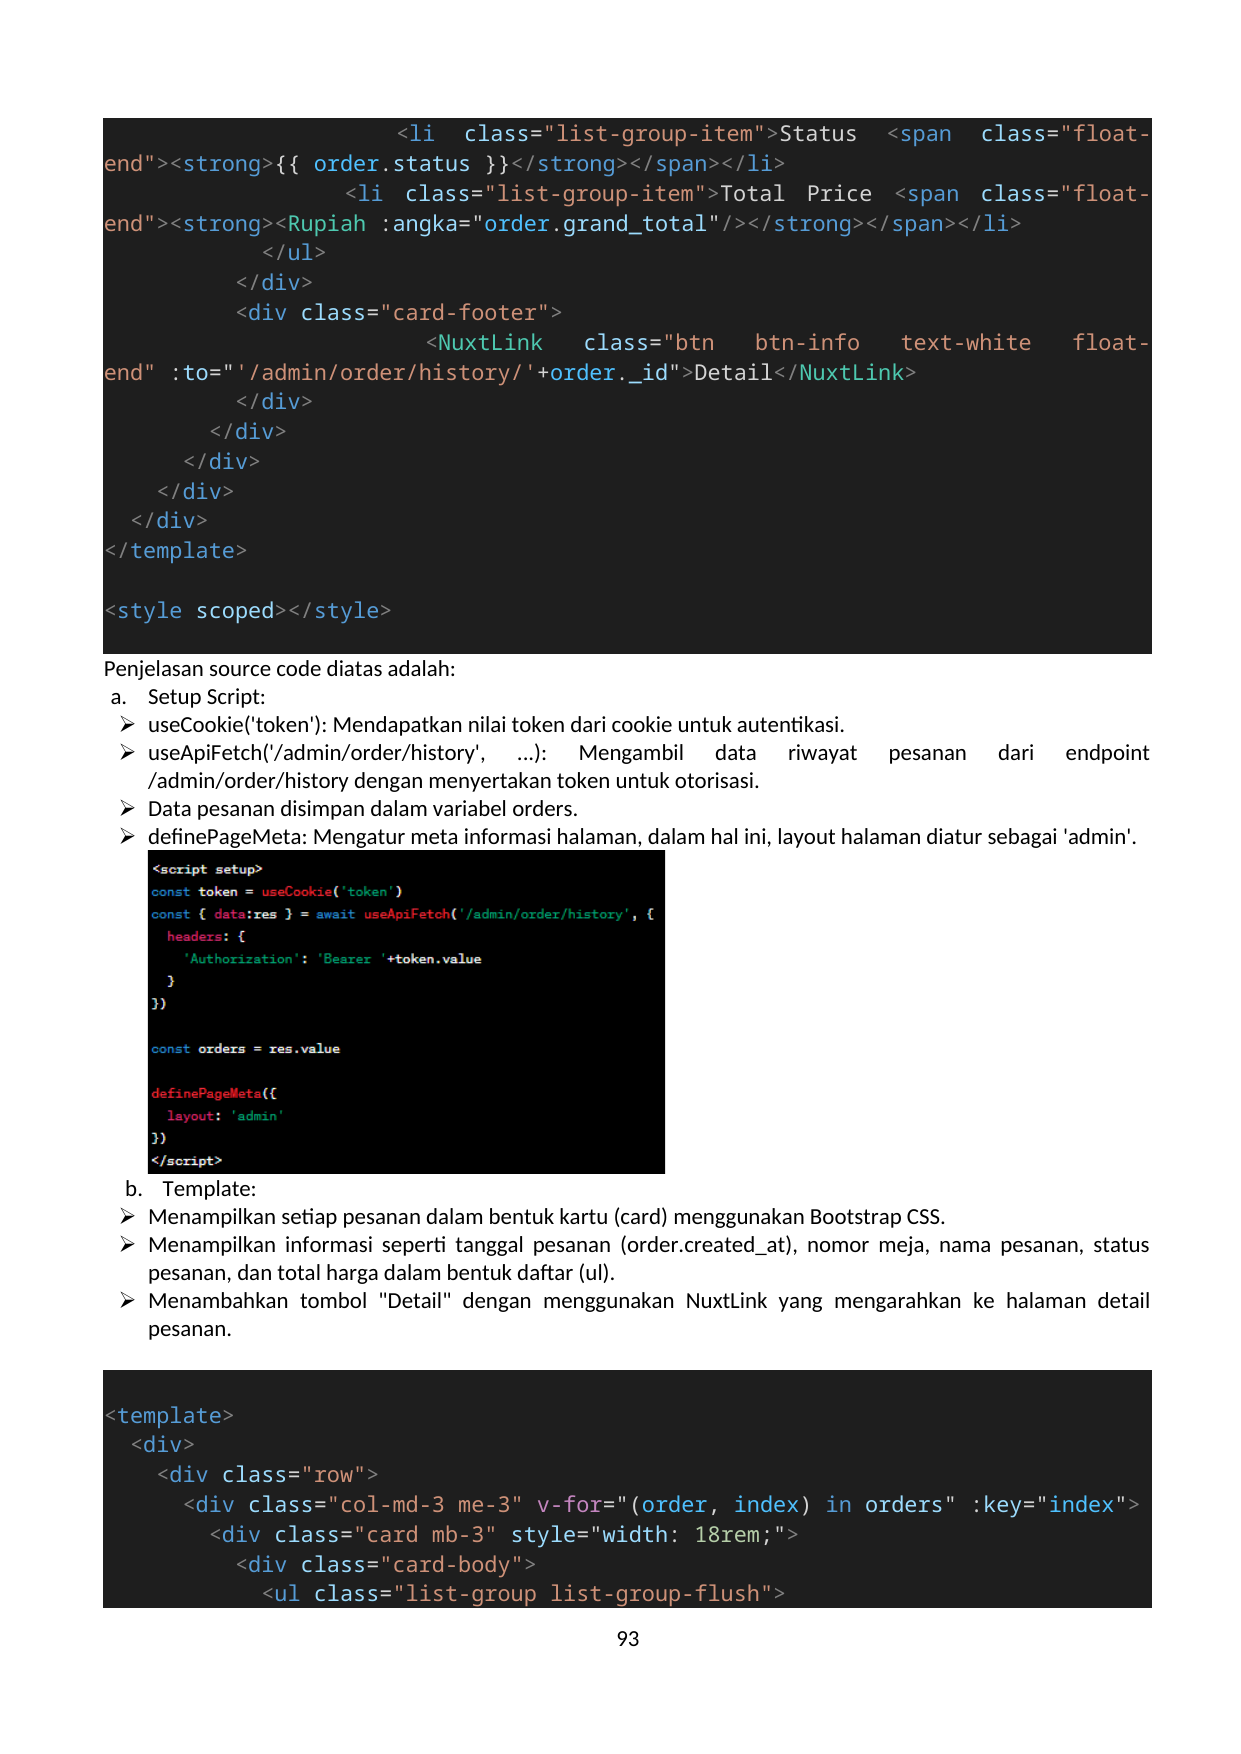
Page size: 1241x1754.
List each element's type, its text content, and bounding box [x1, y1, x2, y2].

text Penjelasan source code diatas adalah: [103, 654, 1152, 682]
list definePageMeta: Mengatur meta informasi halaman, dalam hal ini, layout halaman diatur sebagai 'admin'. [118, 822, 1152, 851]
text </div> [103, 416, 1152, 446]
text </div> [103, 505, 1152, 535]
list Template: [125, 1174, 1152, 1202]
list useApiFetch('/admin/order/history', ...): Mengambil data riwayat pesanan dari endpoint /admin/order/history dengan menyertakan token untuk otorisasi. [118, 738, 1152, 794]
text <template> [103, 1400, 1152, 1429]
text <div class="card-footer"> [103, 297, 1152, 327]
text <NuxtLink class="btn btn-info text-white float-end" :to="'/admin/order/history/'+order._id">Detail</NuxtLink> [103, 327, 1152, 386]
text <div class="card-body"> [103, 1549, 1152, 1578]
text </ul> [103, 237, 1152, 267]
text <li class="list-group-item">Status <span class="float-end"><strong>{{ order.status }}</strong></span></li> [103, 118, 1152, 178]
picture [147, 850, 665, 1174]
text </template> [103, 535, 1152, 565]
text </div> [103, 386, 1152, 416]
text </div> [103, 476, 1152, 505]
text <div> [103, 1429, 1152, 1459]
text </div> [103, 446, 1152, 476]
text <div class="row"> [103, 1459, 1152, 1489]
text <style scoped></style> [103, 595, 1152, 624]
text <ul class="list-group list-group-flush"> [103, 1578, 1152, 1608]
text <div class="col-md-3 me-3" v-for="(order, index) in orders" :key="index"> [103, 1489, 1152, 1519]
list Setup Script: [110, 682, 1152, 710]
list Menambahkan tombol "Detail" dengan menggunakan NuxtLink yang mengarahkan ke halaman detail pesanan. [118, 1286, 1152, 1342]
list Menampilkan setiap pesanan dalam bentuk kartu (card) menggunakan Bootstrap CSS. [118, 1202, 1152, 1230]
list useCookie('token'): Mendapatkan nilai token dari cookie untuk autentikasi. [118, 710, 1152, 738]
list Data pesanan disimpan dalam variabel orders. [118, 794, 1152, 822]
list Menampilkan informasi seperti tanggal pesanan (order.created_at), nomor meja, nama pesanan, status pesanan, dan total harga dalam bentuk daftar (ul). [118, 1230, 1152, 1286]
text </div> [103, 267, 1152, 297]
text <li class="list-group-item">Total Price <span class="float-end"><strong><Rupiah :angka="order.grand_total"/></strong></span></li> [103, 178, 1152, 237]
text <div class="card mb-3" style="width: 18rem;"> [103, 1519, 1152, 1549]
